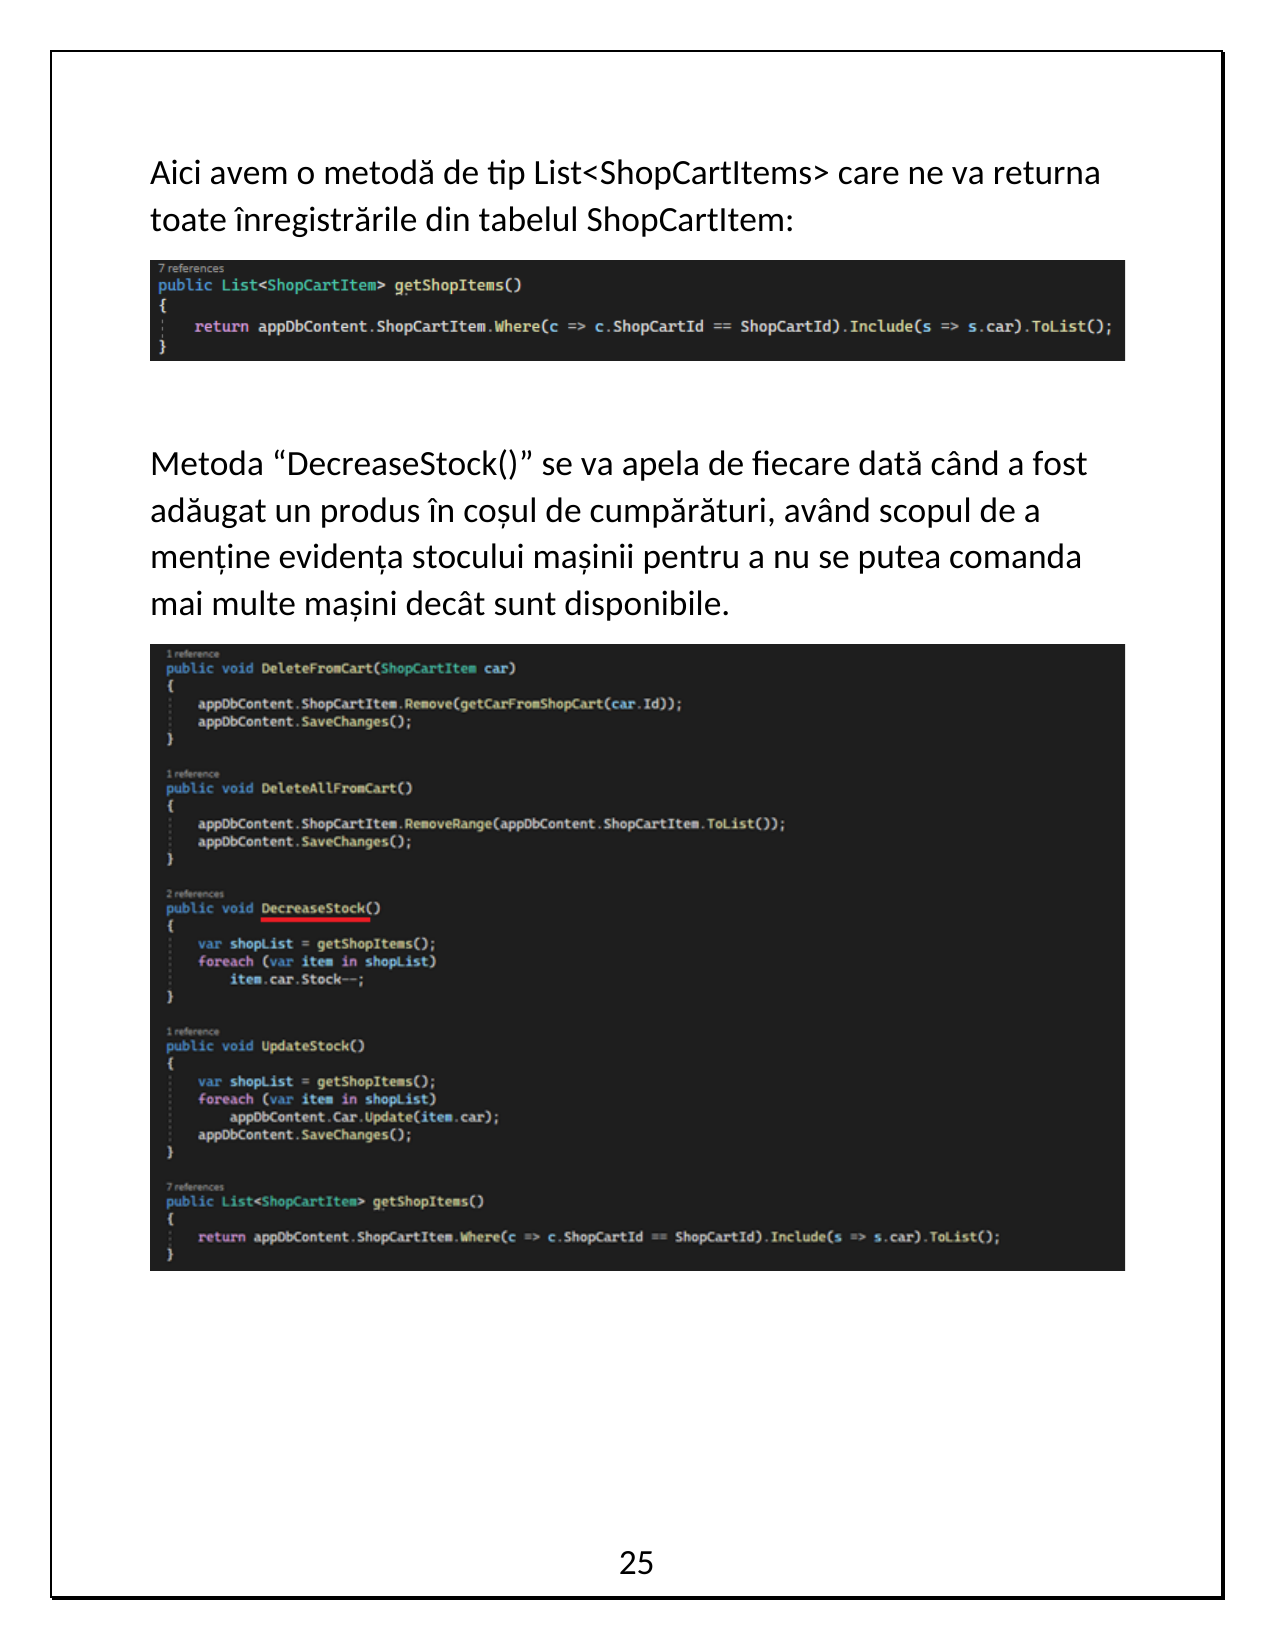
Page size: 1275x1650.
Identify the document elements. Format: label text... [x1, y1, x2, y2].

text Metoda “DecreaseStock()” se va apela de fiecare dată când a fost adăugat un produs în coșul de cumpărături, având scopul de a menține evidența stocului mașinii pentru a nu se putea comanda mai multe mașini decât sunt disponibile. [150, 441, 1123, 624]
picture [150, 260, 1125, 361]
picture [150, 644, 1125, 1271]
text Aici avem o metodă de tip List<ShopCartItems> care ne va returna toate înregistrările din tabelul ShopCartItem: [150, 150, 1123, 240]
